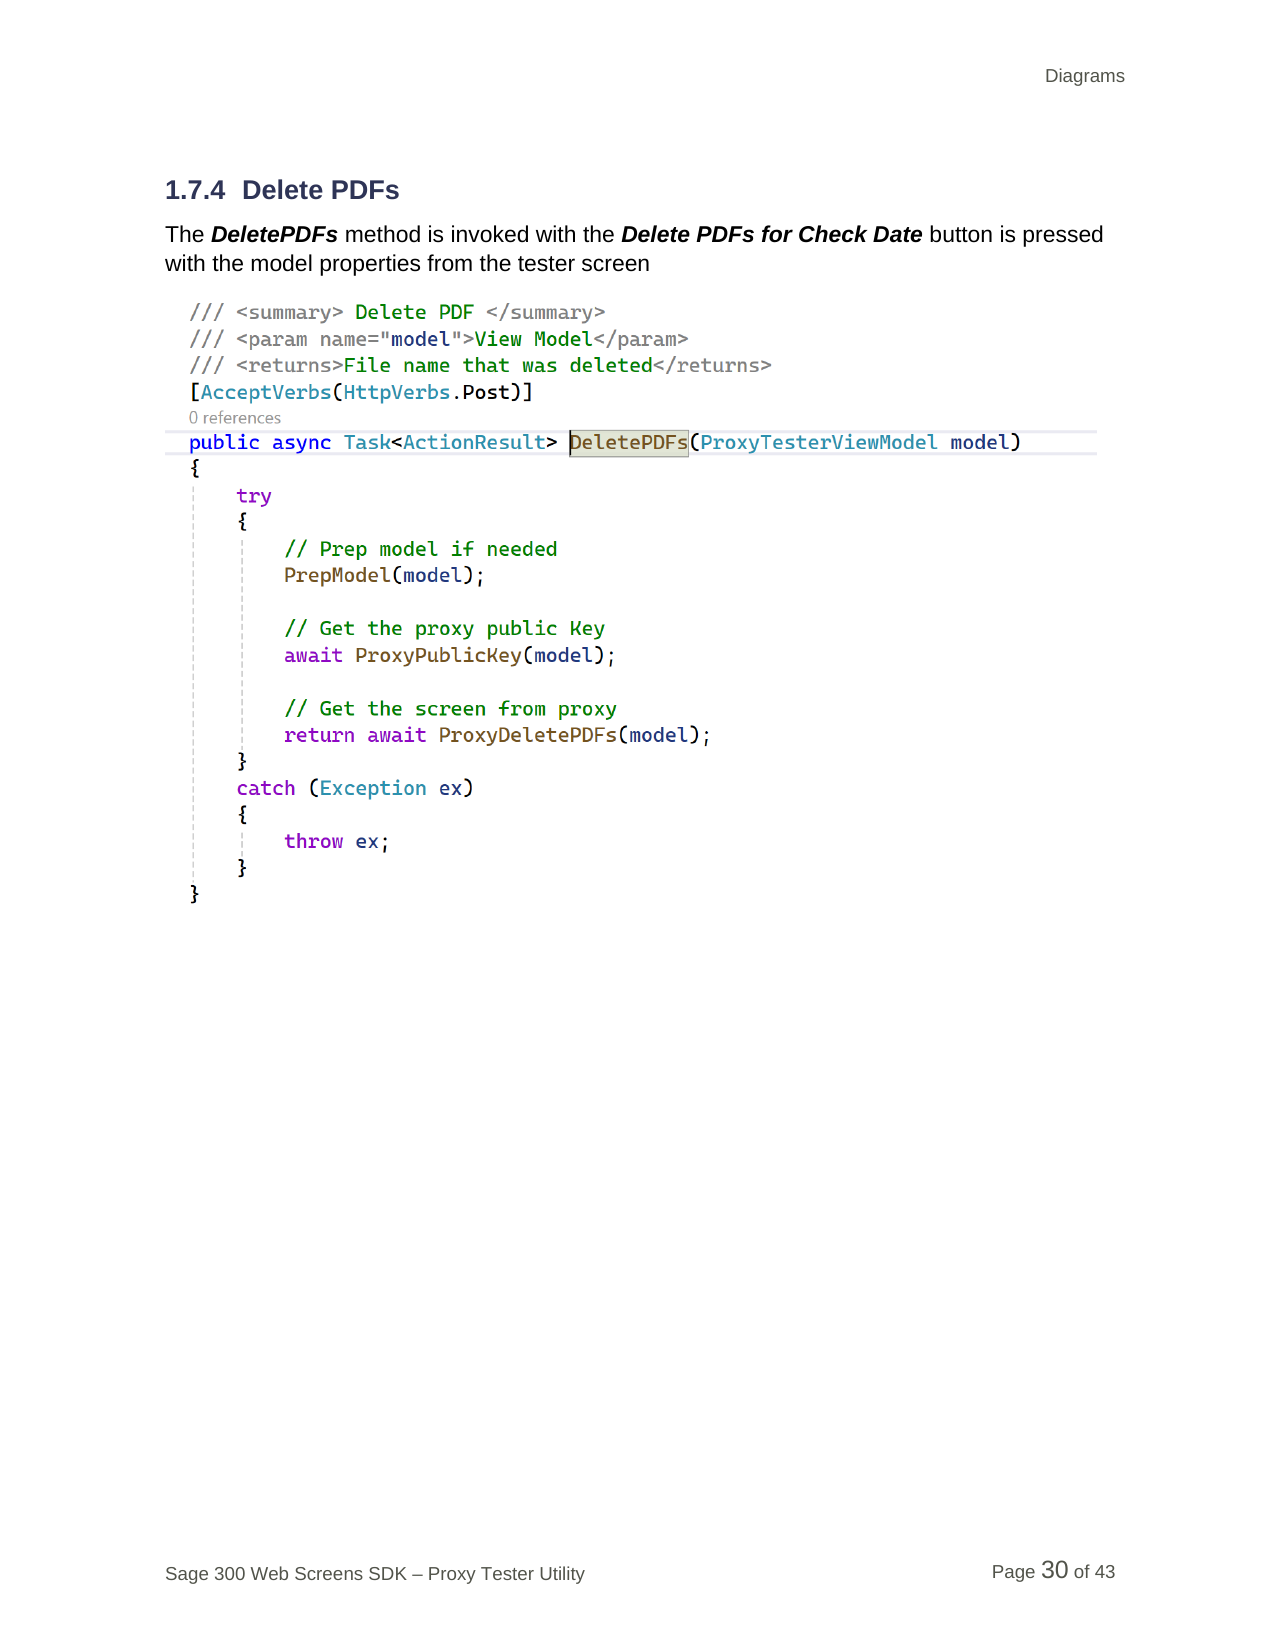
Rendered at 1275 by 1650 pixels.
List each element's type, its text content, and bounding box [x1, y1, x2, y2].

picture [165, 288, 1097, 913]
text The DeletePDFs method is invoked with the Delete PDFs for Check Date button is pressed with the model properties from the tester screen [165, 218, 1125, 276]
subtitle Delete PDFs [165, 174, 1125, 205]
